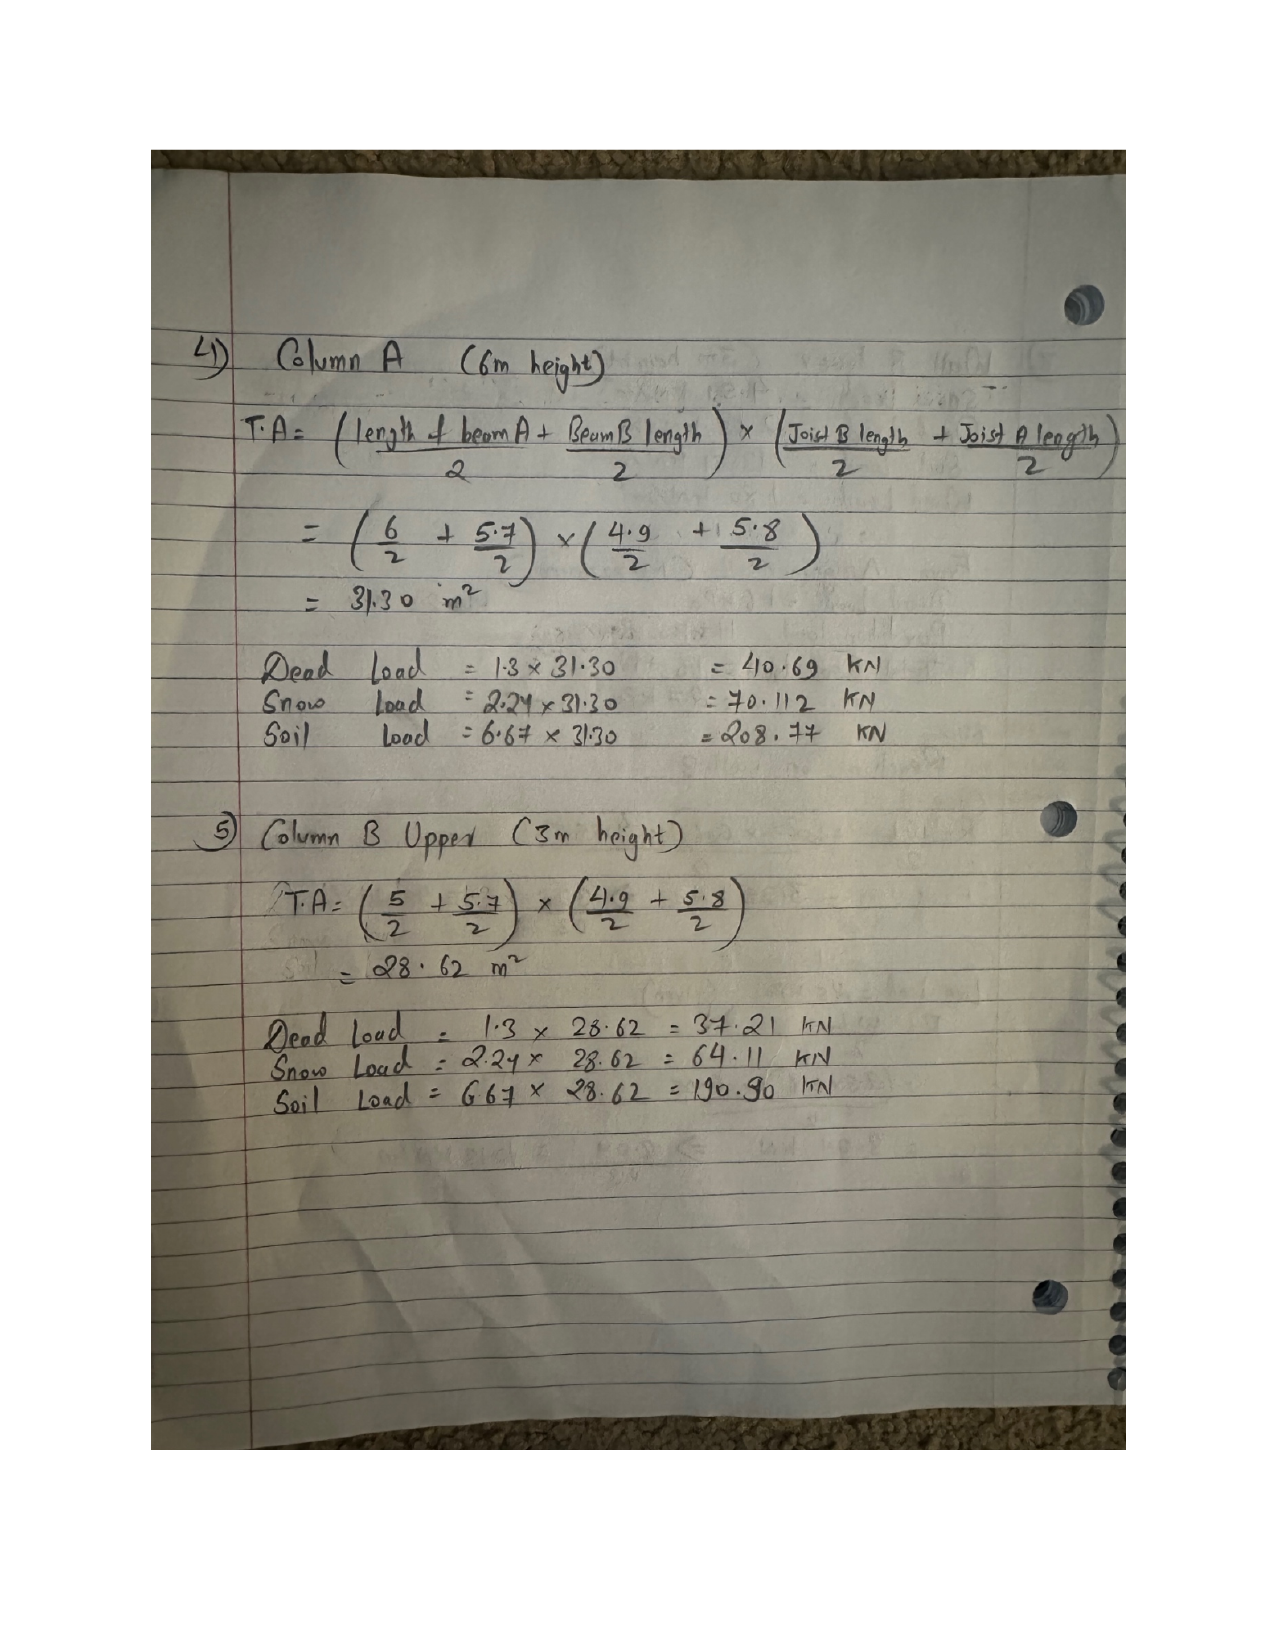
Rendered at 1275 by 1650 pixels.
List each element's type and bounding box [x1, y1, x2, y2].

picture [152, 151, 1126, 1448]
